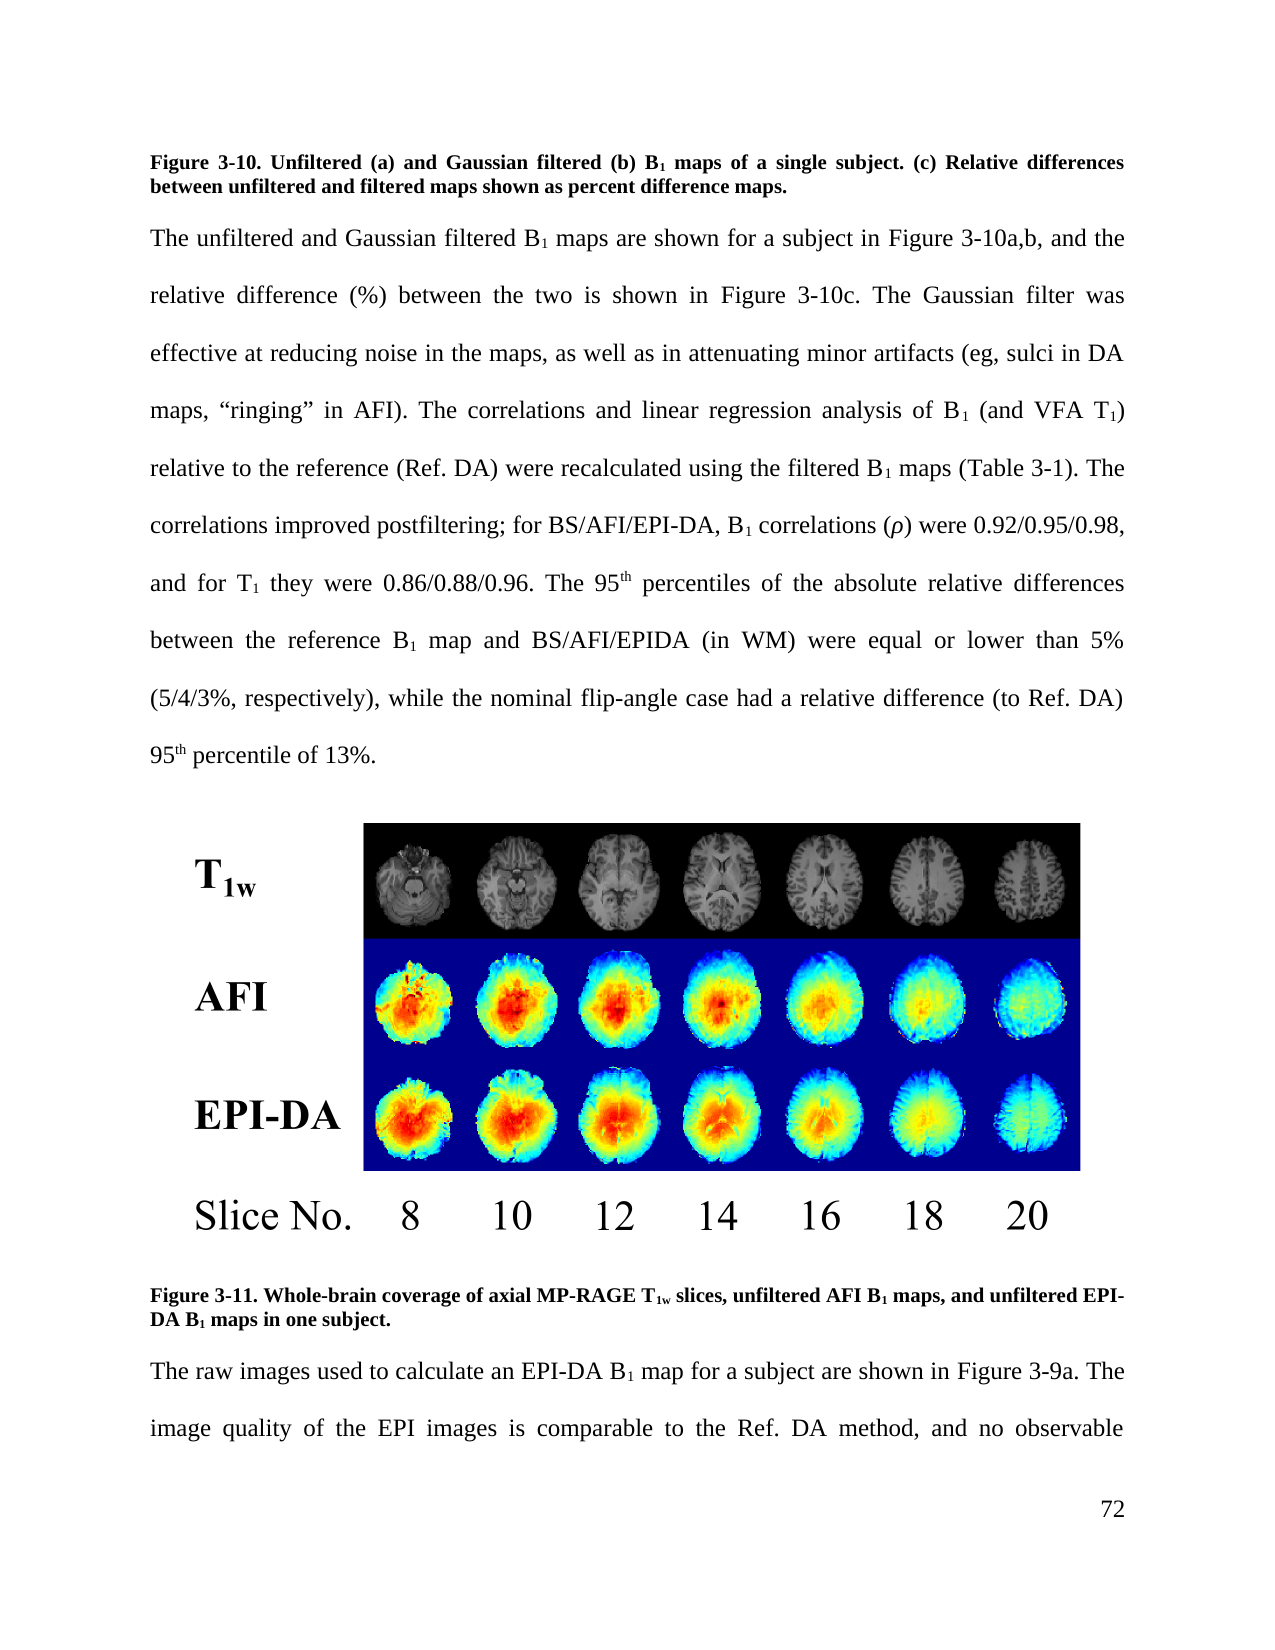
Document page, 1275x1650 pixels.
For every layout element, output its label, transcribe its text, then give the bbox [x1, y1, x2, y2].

picture [194, 823, 1081, 1230]
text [150, 1356, 1125, 1442]
